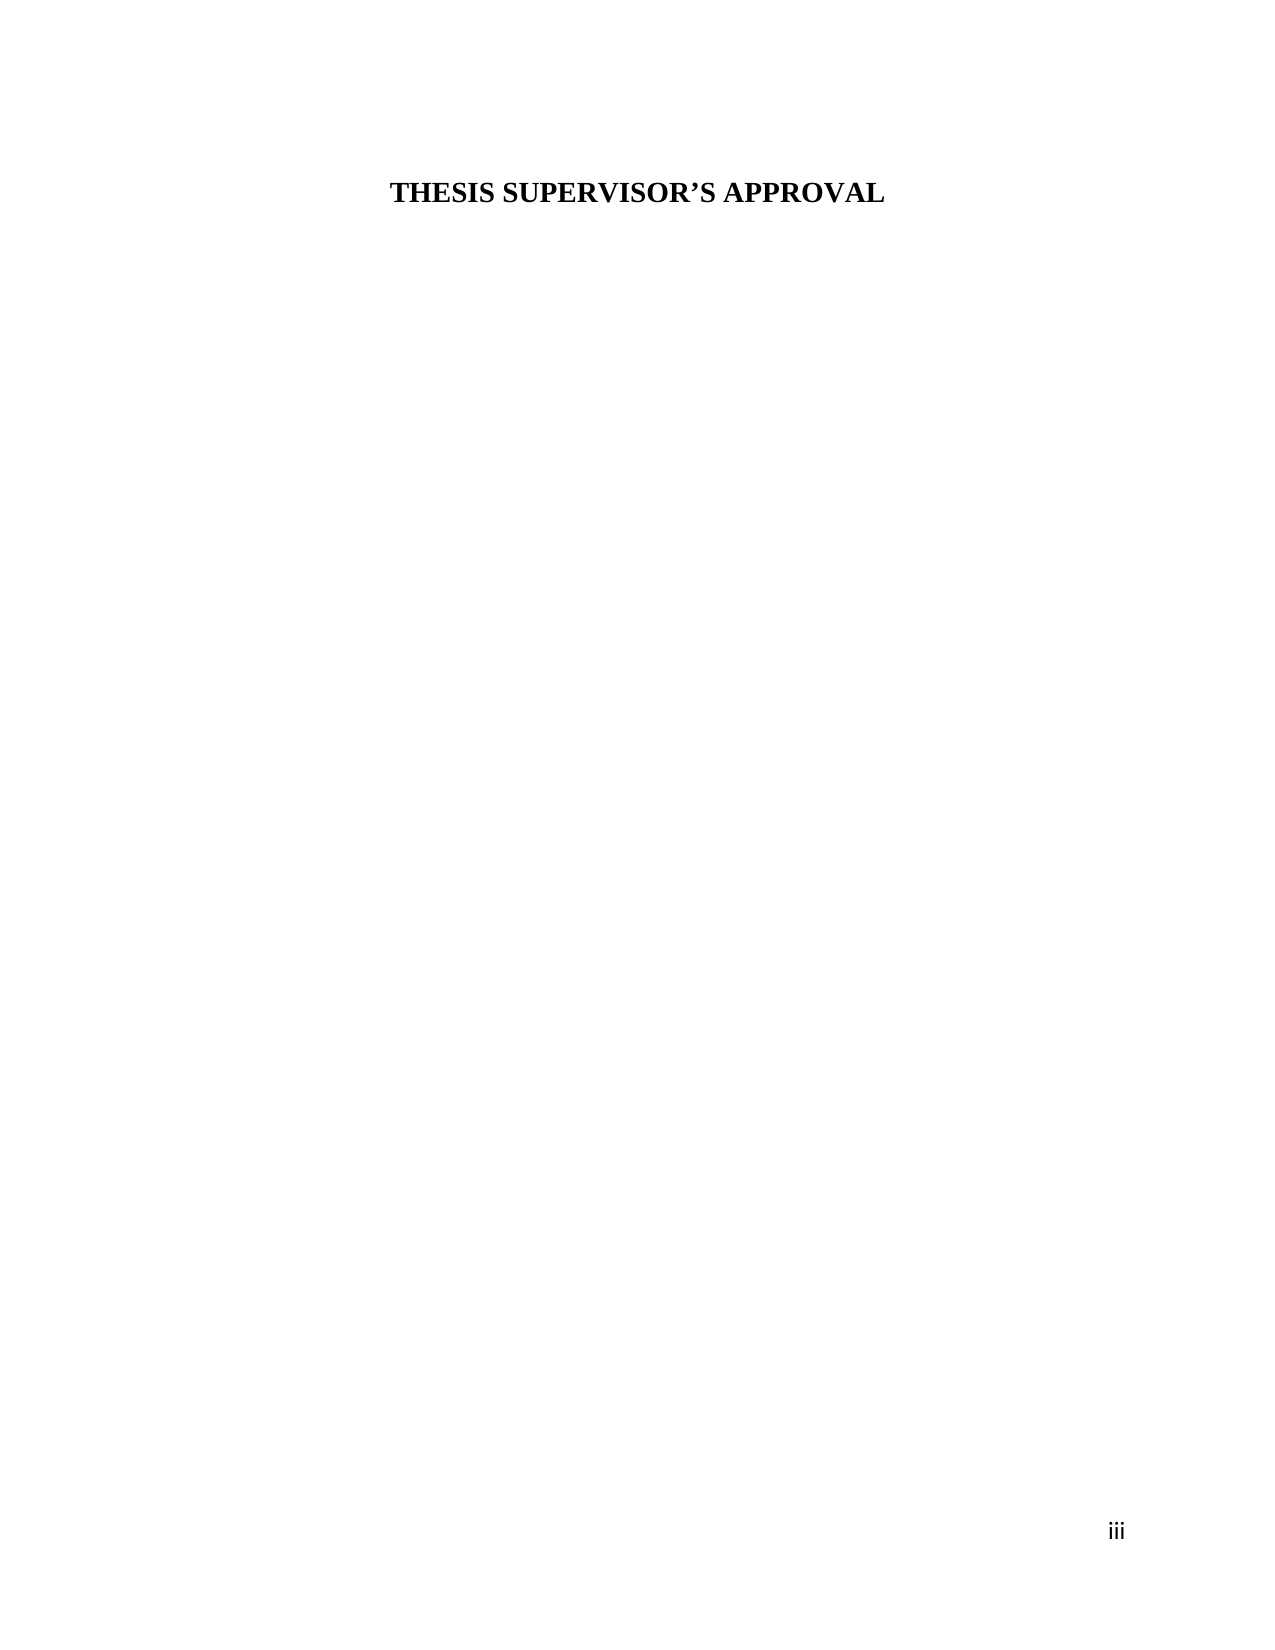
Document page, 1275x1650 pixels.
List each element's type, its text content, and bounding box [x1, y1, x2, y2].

subtitle THESIS SUPERVISOR’S APPROVAL [150, 175, 1125, 208]
